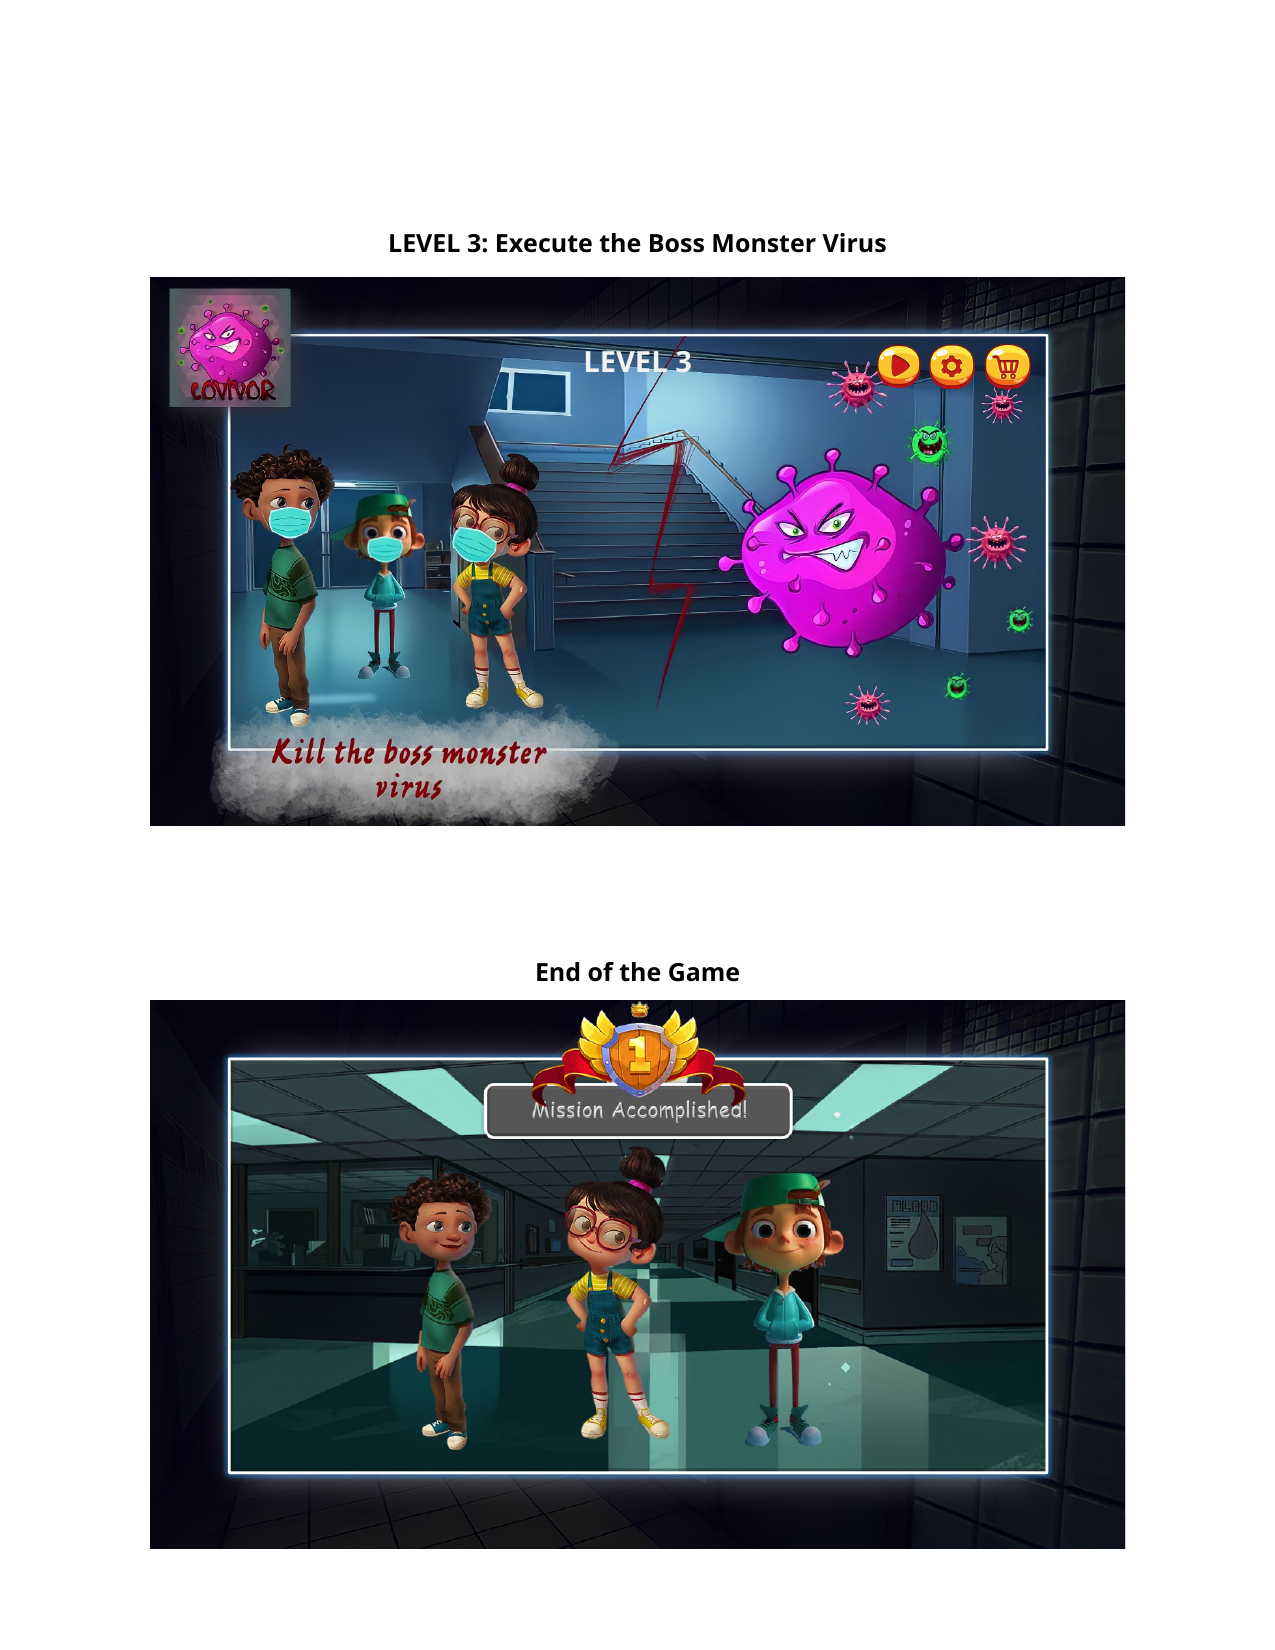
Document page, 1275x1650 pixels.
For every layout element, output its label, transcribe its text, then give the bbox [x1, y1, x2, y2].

picture [150, 1000, 1125, 1549]
picture [150, 277, 1125, 826]
text LEVEL 3: Execute the Boss Monster Virus [150, 226, 1125, 260]
text End of the Game [150, 955, 1125, 989]
